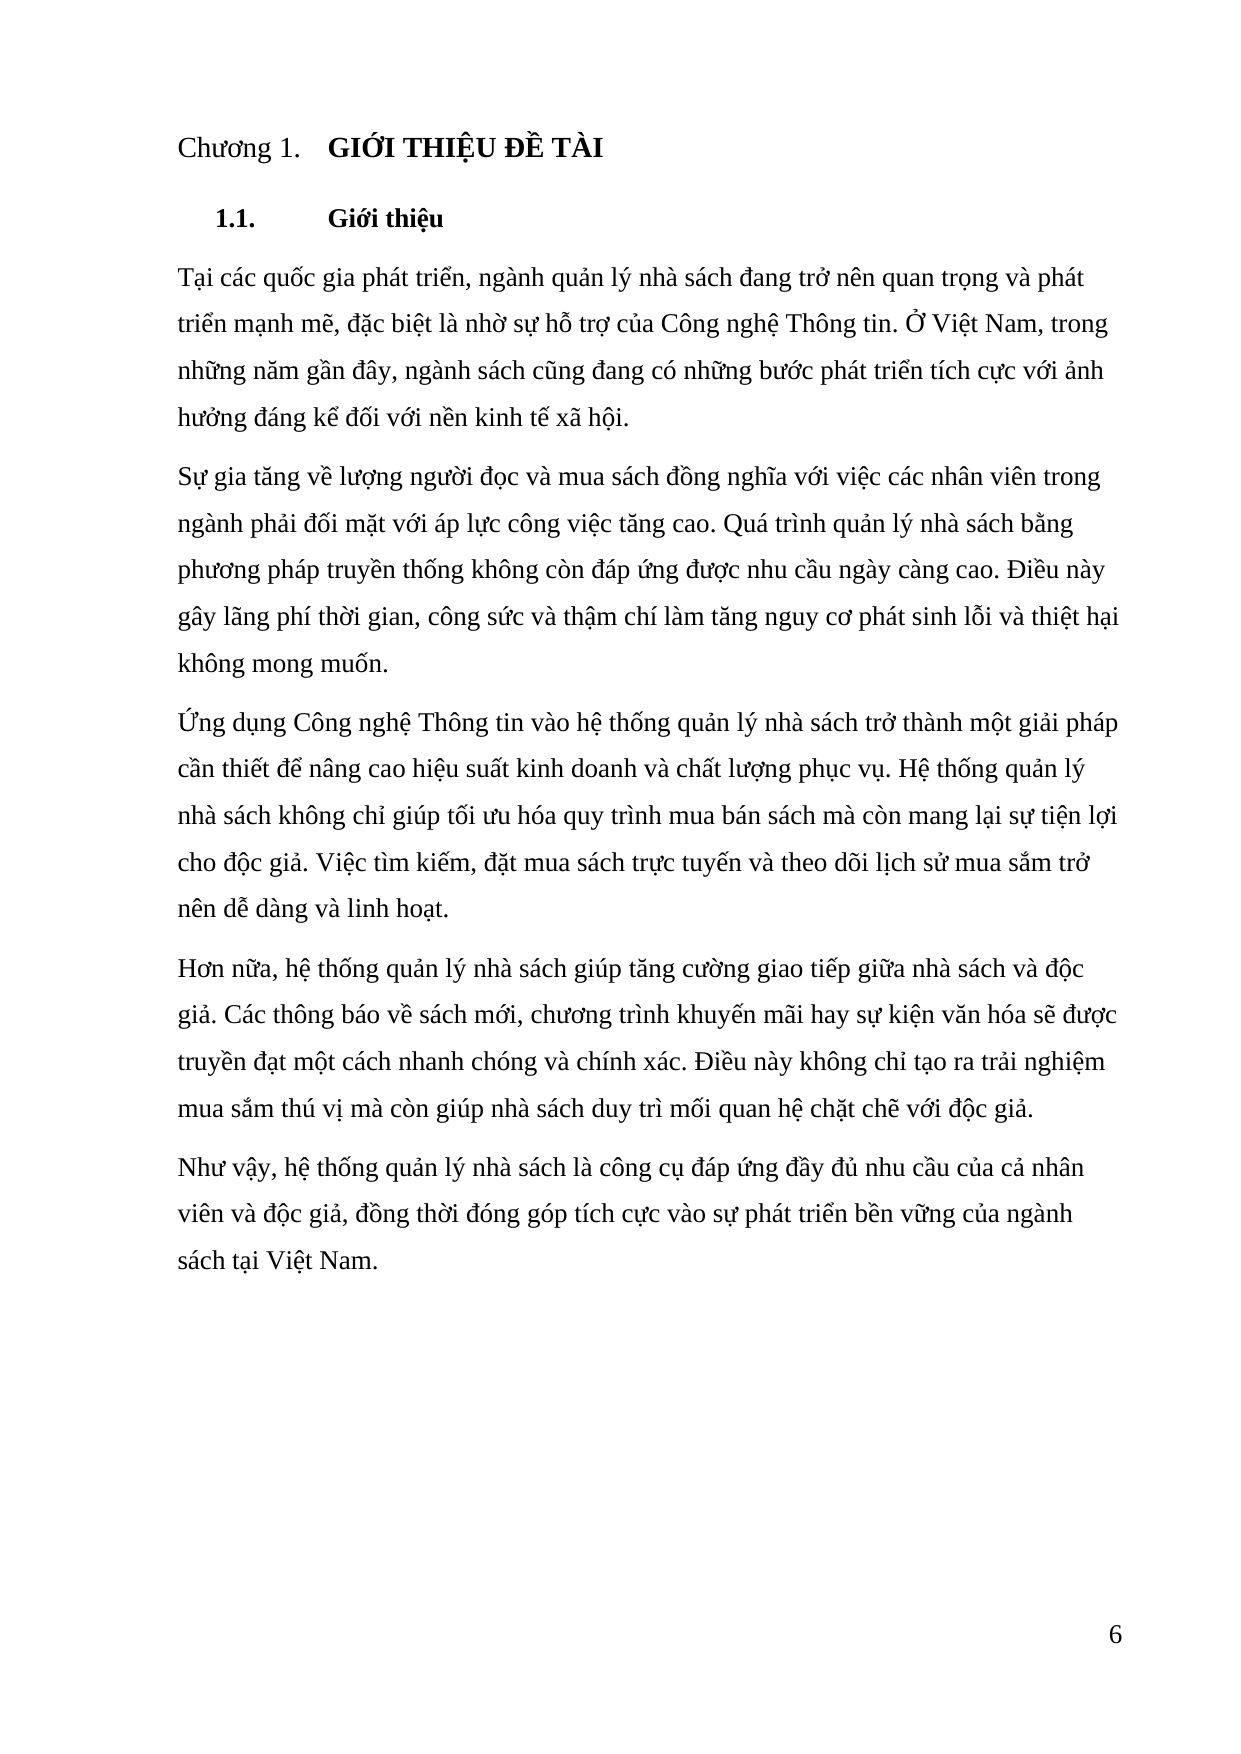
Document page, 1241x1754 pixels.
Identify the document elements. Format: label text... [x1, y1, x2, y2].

subtitle Giới thiệu [215, 202, 1122, 233]
text Hơn nữa, hệ thống quản lý nhà sách giúp tăng cường giao tiếp giữa nhà sách và độc giả. Các thông báo về sách mới, chương trình khuyến mãi hay sự kiện văn hóa sẽ được truyền đạt một cách nhanh chóng và chính xác. Điều này không chỉ tạo ra trải nghiệm mua sắm thú vị mà còn giúp nhà sách duy trì mối quan hệ chặt chẽ với độc giả. [177, 952, 1122, 1123]
text Sự gia tăng về lượng người đọc và mua sách đồng nghĩa với việc các nhân viên trong ngành phải đối mặt với áp lực công việc tăng cao. Quá trình quản lý nhà sách bằng phương pháp truyền thống không còn đáp ứng được nhu cầu ngày càng cao. Điều này gây lãng phí thời gian, công sức và thậm chí làm tăng nguy cơ phát sinh lỗi và thiệt hại không mong muốn. [177, 460, 1122, 678]
text Như vậy, hệ thống quản lý nhà sách là công cụ đáp ứng đầy đủ nhu cầu của cả nhân viên và độc giả, đồng thời đóng góp tích cực vào sự phát triển bền vững của ngành sách tại Việt Nam. [177, 1151, 1122, 1462]
text Ứng dụng Công nghệ Thông tin vào hệ thống quản lý nhà sách trở thành một giải pháp cần thiết để nâng cao hiệu suất kinh doanh và chất lượng phục vụ. Hệ thống quản lý nhà sách không chỉ giúp tối ưu hóa quy trình mua bán sách mà còn mang lại sự tiện lợi cho độc giả. Việc tìm kiếm, đặt mua sách trực tuyến và theo dõi lịch sử mua sắm trở nên dễ dàng và linh hoạt. [177, 706, 1122, 924]
subtitle GIỚI THIỆU ĐỀ TÀI [177, 131, 1122, 164]
text Tại các quốc gia phát triển, ngành quản lý nhà sách đang trở nên quan trọng và phát triển mạnh mẽ, đặc biệt là nhờ sự hỗ trợ của Công nghệ Thông tin. Ở Việt Nam, trong những năm gần đây, ngành sách cũng đang có những bước phát triển tích cực với ảnh hưởng đáng kể đối với nền kinh tế xã hội. [177, 261, 1122, 432]
